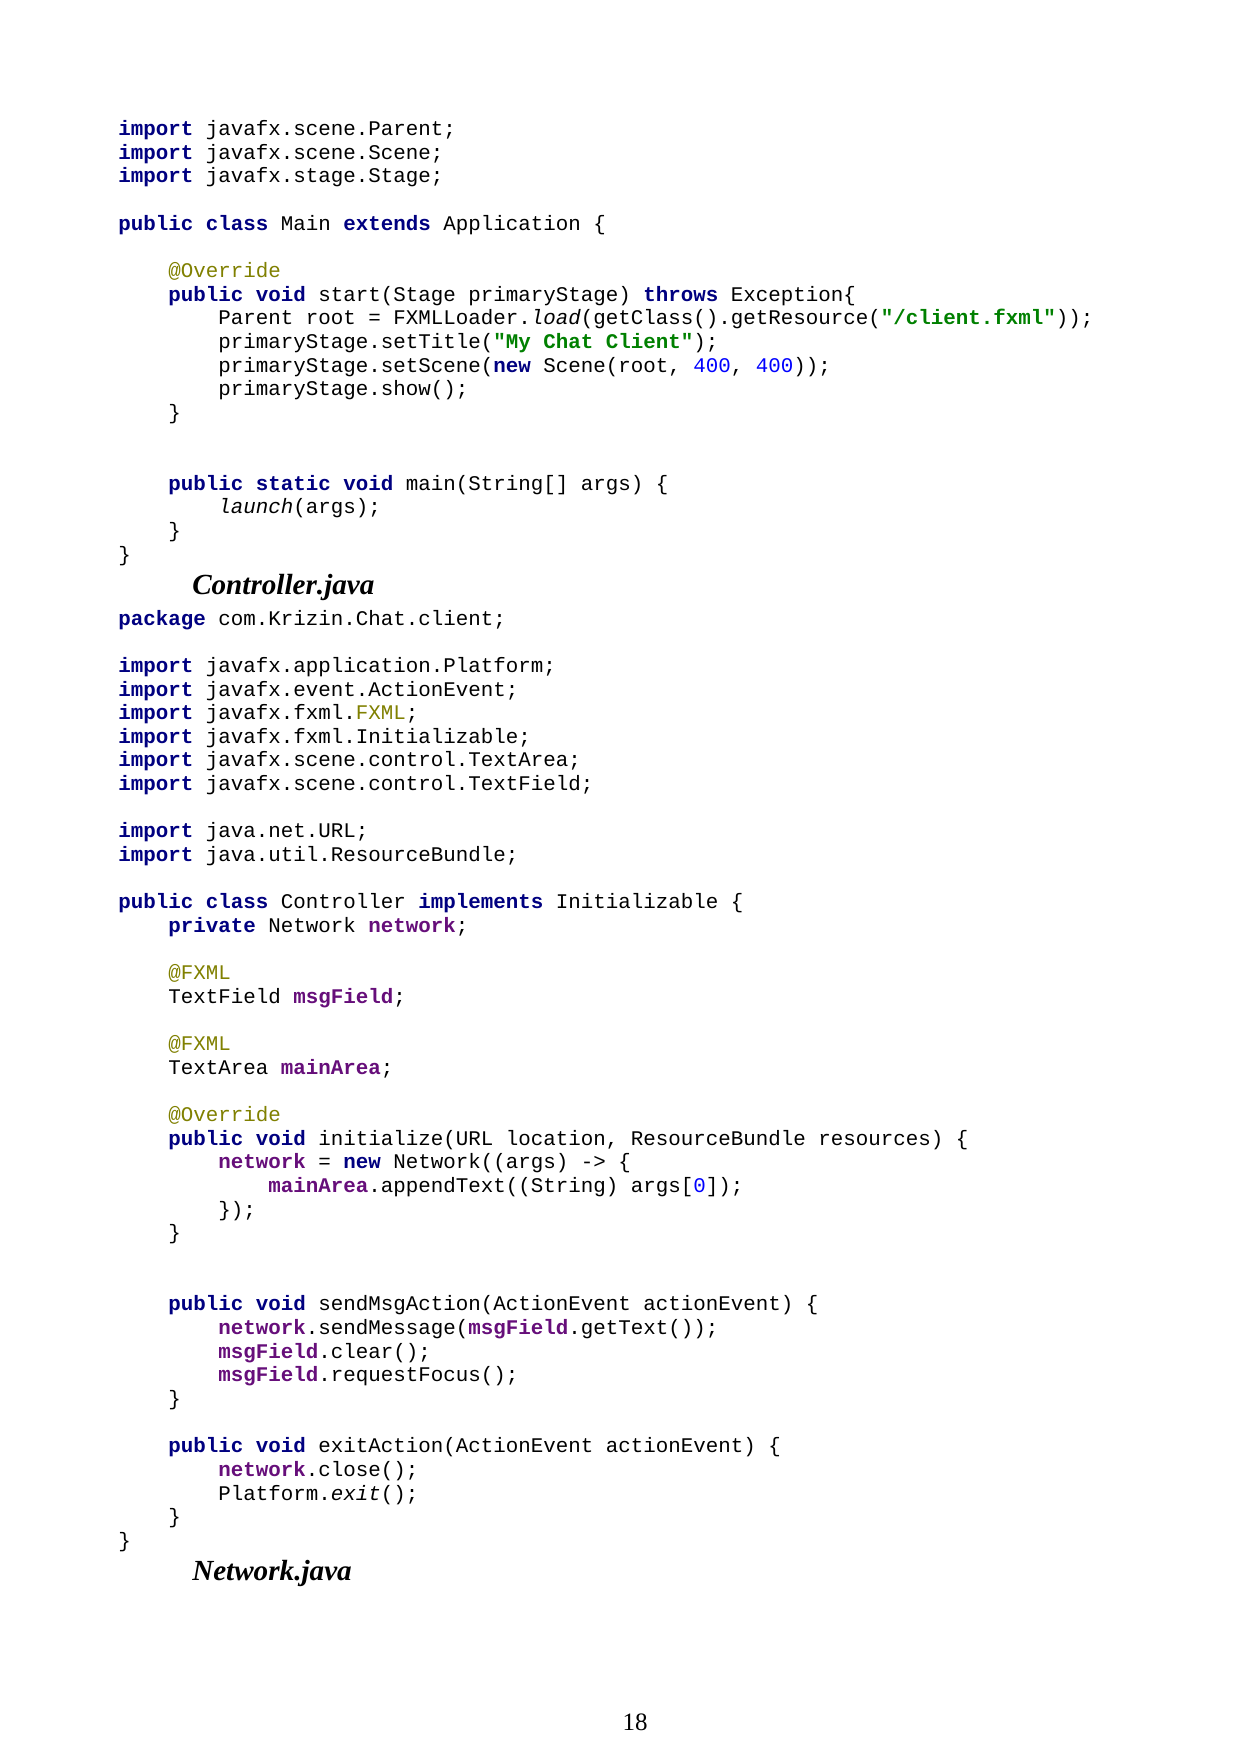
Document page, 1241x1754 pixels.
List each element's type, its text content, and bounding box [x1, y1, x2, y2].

text Network.java [118, 1553, 1152, 1587]
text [118, 118, 1152, 567]
text package com.Krizin.Chat.client; import javafx.application.Platform; import javafx.event.ActionEvent; import javafx.fxml.FXML; import javafx.fxml.Initializable; import javafx.scene.control.TextArea; import javafx.scene.control.TextField; import java.net.URL; import java.util.ResourceBundle; public class Controller implements Initializable { private Network network; @FXML TextField msgField; @FXML TextArea mainArea; @Override public void initialize(URL location, ResourceBundle resources) { network = new Network((args) -> { mainArea.appendText((String) args[0]); }); } public void sendMsgAction(ActionEvent actionEvent) { network.sendMessage(msgField.getText()); msgField.clear(); msgField.requestFocus(); } public void exitAction(ActionEvent actionEvent) { network.close(); Platform.exit(); } } [118, 608, 1152, 1553]
text Controller.java [118, 567, 1152, 601]
